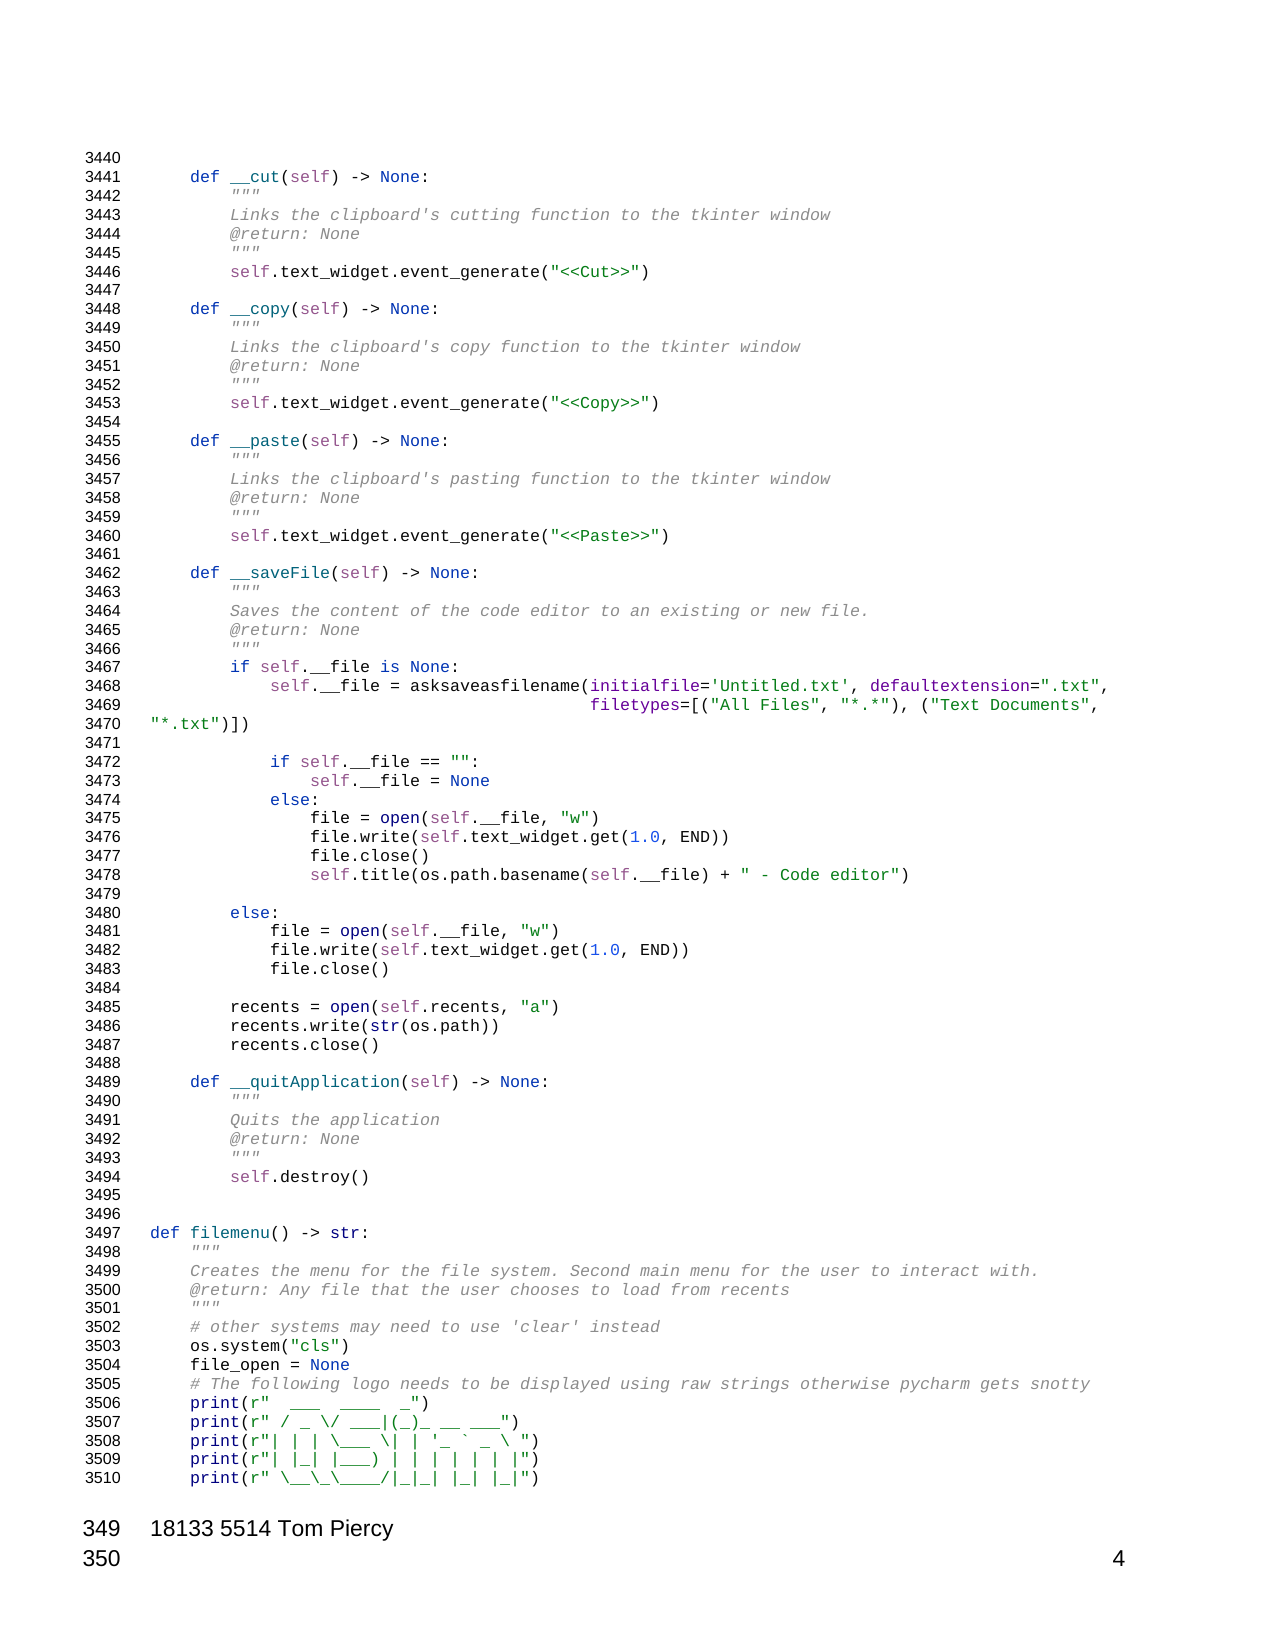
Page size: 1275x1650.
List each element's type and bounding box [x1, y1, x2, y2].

picture [191, 1229, 199, 1238]
picture [233, 1229, 239, 1238]
text [150, 150, 1125, 1489]
